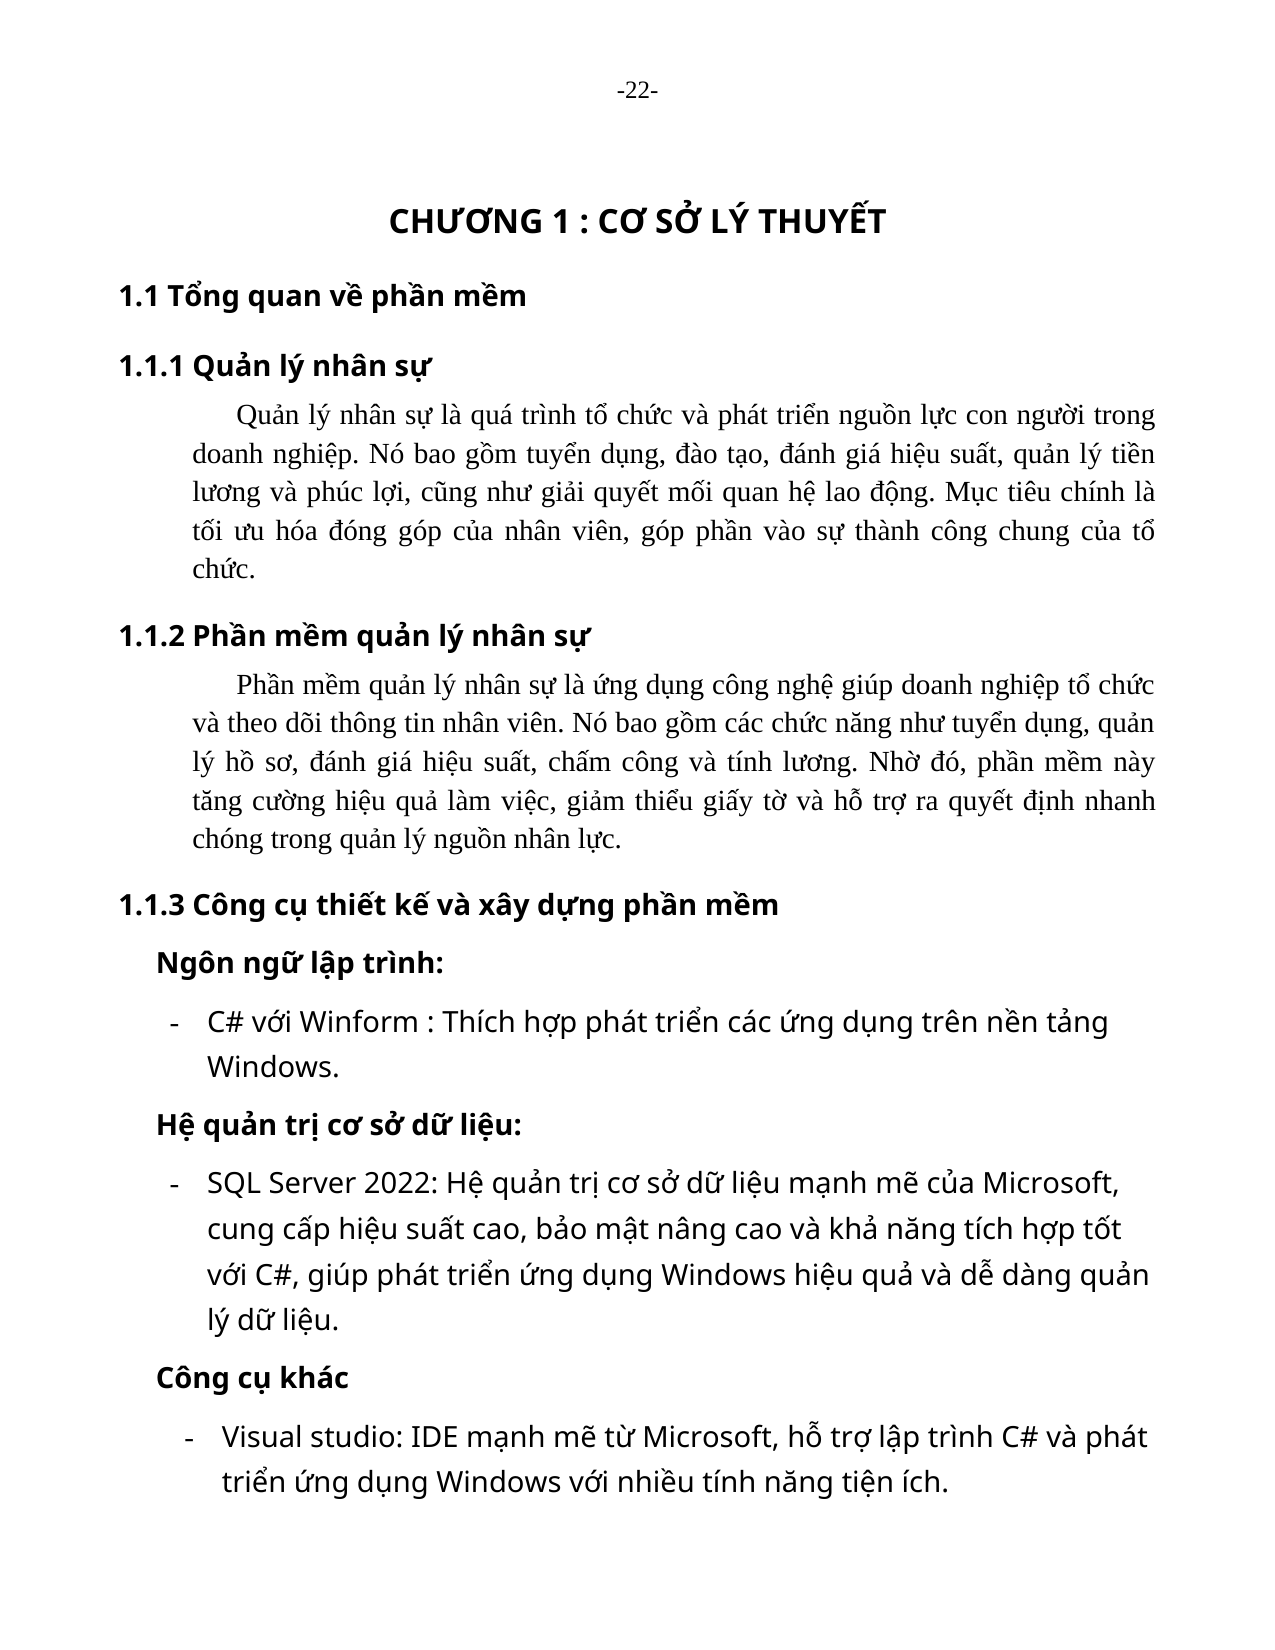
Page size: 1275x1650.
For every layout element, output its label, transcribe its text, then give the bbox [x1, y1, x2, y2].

subtitle CHƯƠNG 1 : CƠ SỞ LÝ THUYẾT [118, 198, 1157, 243]
text Quản lý nhân sự là quá trình tổ chức và phát triển nguồn lực con người trong doanh nghiệp. Nó bao gồm tuyển dụng, đào tạo, đánh giá hiệu suất, quản lý tiền lương và phúc lợi, cũng như giải quyết mối quan hệ lao động. Mục tiêu chính là tối ưu hóa đóng góp của nhân viên, góp phần vào sự thành công chung của tổ chức. [192, 397, 1157, 585]
text Ngôn ngữ lập trình: [156, 943, 1157, 982]
text Công cụ khác [156, 1358, 1157, 1397]
list Visual studio: IDE mạnh mẽ từ Microsoft, hỗ trợ lập trình C# và phát triển ứng dụng Windows với nhiều tính năng tiện ích. [184, 1416, 1157, 1501]
text Hệ quản trị cơ sở dữ liệu: [156, 1105, 1157, 1144]
list SQL Server 2022: Hệ quản trị cơ sở dữ liệu mạnh mẽ của Microsoft, cung cấp hiệu suất cao, bảo mật nâng cao và khả năng tích hợp tốt với C#, giúp phát triển ứng dụng Windows hiệu quả và dễ dàng quản lý dữ liệu. [169, 1163, 1157, 1339]
text Phần mềm quản lý nhân sự là ứng dụng công nghệ giúp doanh nghiệp tổ chức và theo dõi thông tin nhân viên. Nó bao gồm các chức năng như tuyển dụng, quản lý hồ sơ, đánh giá hiệu suất, chấm công và tính lương. Nhờ đó, phần mềm này tăng cường hiệu quả làm việc, giảm thiểu giấy tờ và hỗ trợ ra quyết định nhanh chóng trong quản lý nguồn nhân lực. [192, 667, 1157, 855]
subtitle 1.1.3 Công cụ thiết kế và xây dựng phần mềm [118, 885, 1157, 924]
subtitle 1.1.1 Quản lý nhân sự [118, 346, 1157, 385]
subtitle 1.1.2 Phần mềm quản lý nhân sự [118, 615, 1157, 655]
subtitle 1.1 Tổng quan về phần mềm [118, 275, 1157, 314]
list C# với Winform : Thích hợp phát triển các ứng dụng trên nền tảng Windows. [169, 1001, 1157, 1086]
